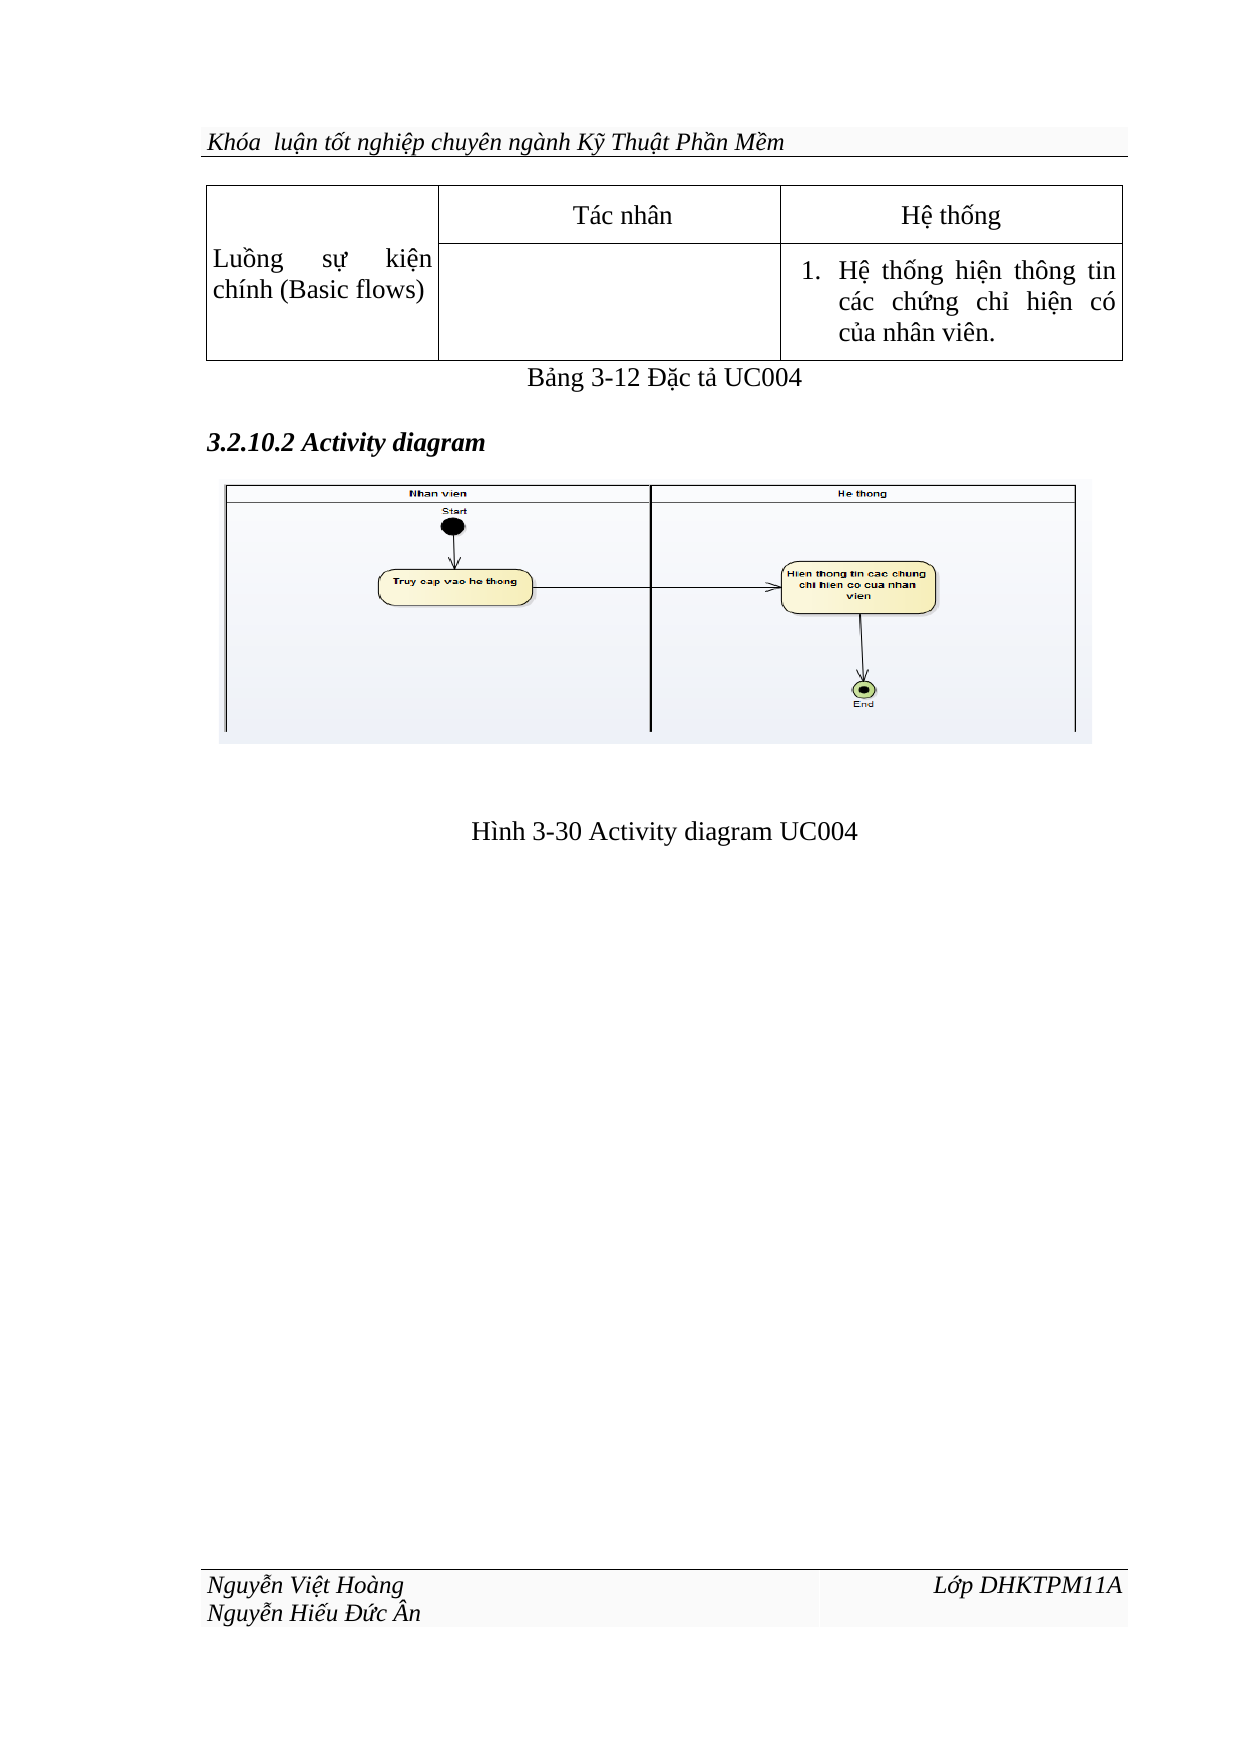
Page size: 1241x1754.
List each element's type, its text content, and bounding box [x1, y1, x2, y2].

text Bảng 3-12 Đặc tả UC004 [527, 361, 802, 392]
table_cell Tác nhân [439, 186, 780, 242]
table_cell Luồng sự kiện chính (Basic flows) [207, 186, 438, 360]
table_cell [439, 244, 780, 360]
table_cell Hệ thống [781, 186, 1122, 242]
picture [218, 479, 1093, 744]
subtitle Activity diagram [207, 426, 1122, 457]
table_cell Hệ thống hiện thông tin các chứng chỉ hiện có của nhân viên. [781, 244, 1122, 360]
